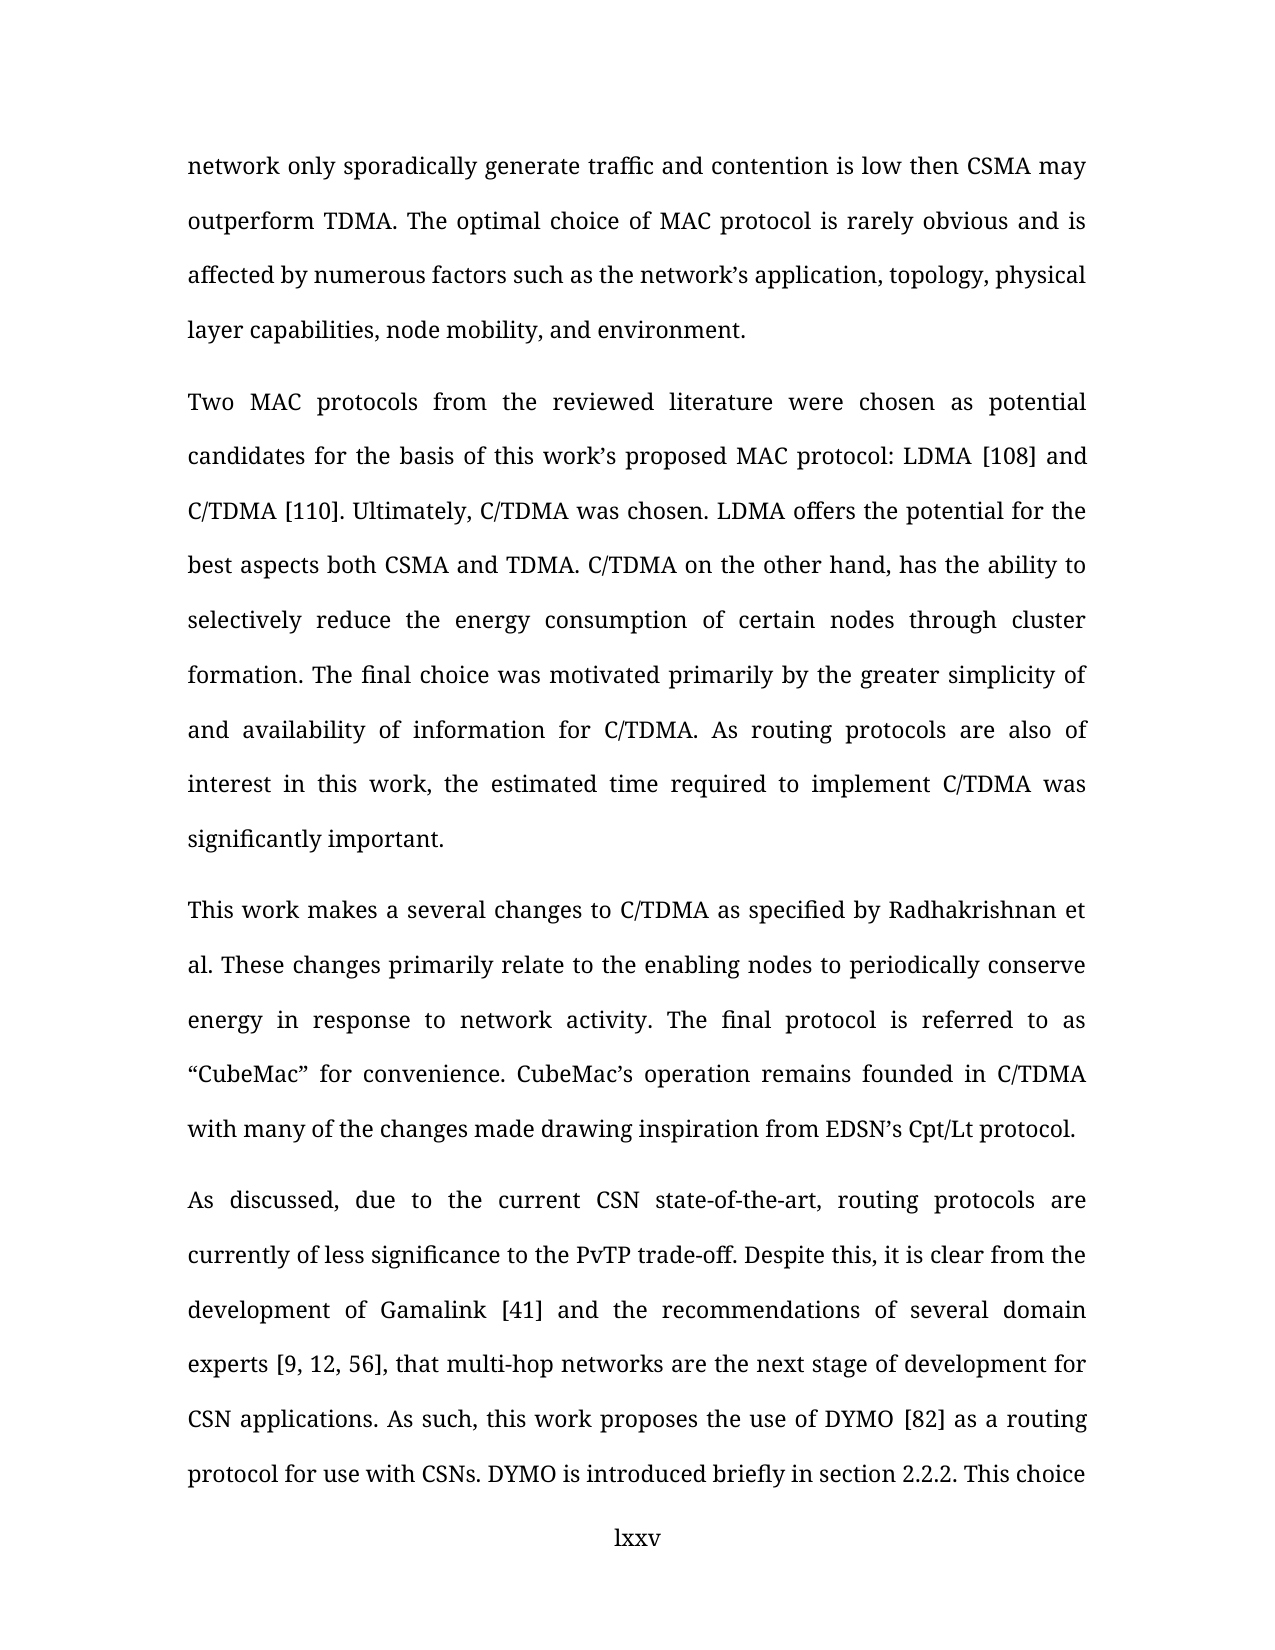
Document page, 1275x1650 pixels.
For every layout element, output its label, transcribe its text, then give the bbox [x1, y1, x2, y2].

text This work makes a several changes to C/TDMA as specified by Radhakrishnan et al. These changes primarily relate to the enabling nodes to periodically conserve energy in response to network activity. The final protocol is referred to as “CubeMac” for convenience. CubeMac’s operation remains founded in C/TDMA with many of the changes made drawing inspiration from EDSN’s Cpt/Lt protocol. [187, 894, 1087, 1144]
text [187, 150, 1087, 345]
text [187, 1184, 1087, 1489]
text Two MAC protocols from the reviewed literature were chosen as potential candidates for the basis of this work’s proposed MAC protocol: LDMA [108] and C/TDMA [110]. Ultimately, C/TDMA was chosen. LDMA offers the potential for the best aspects both CSMA and TDMA. C/TDMA on the other hand, has the ability to selectively reduce the energy consumption of certain nodes through cluster formation. The final choice was motivated primarily by the greater simplicity of and availability of information for C/TDMA. As routing protocols are also of interest in this work, the estimated time required to implement C/TDMA was significantly important. [187, 385, 1087, 854]
